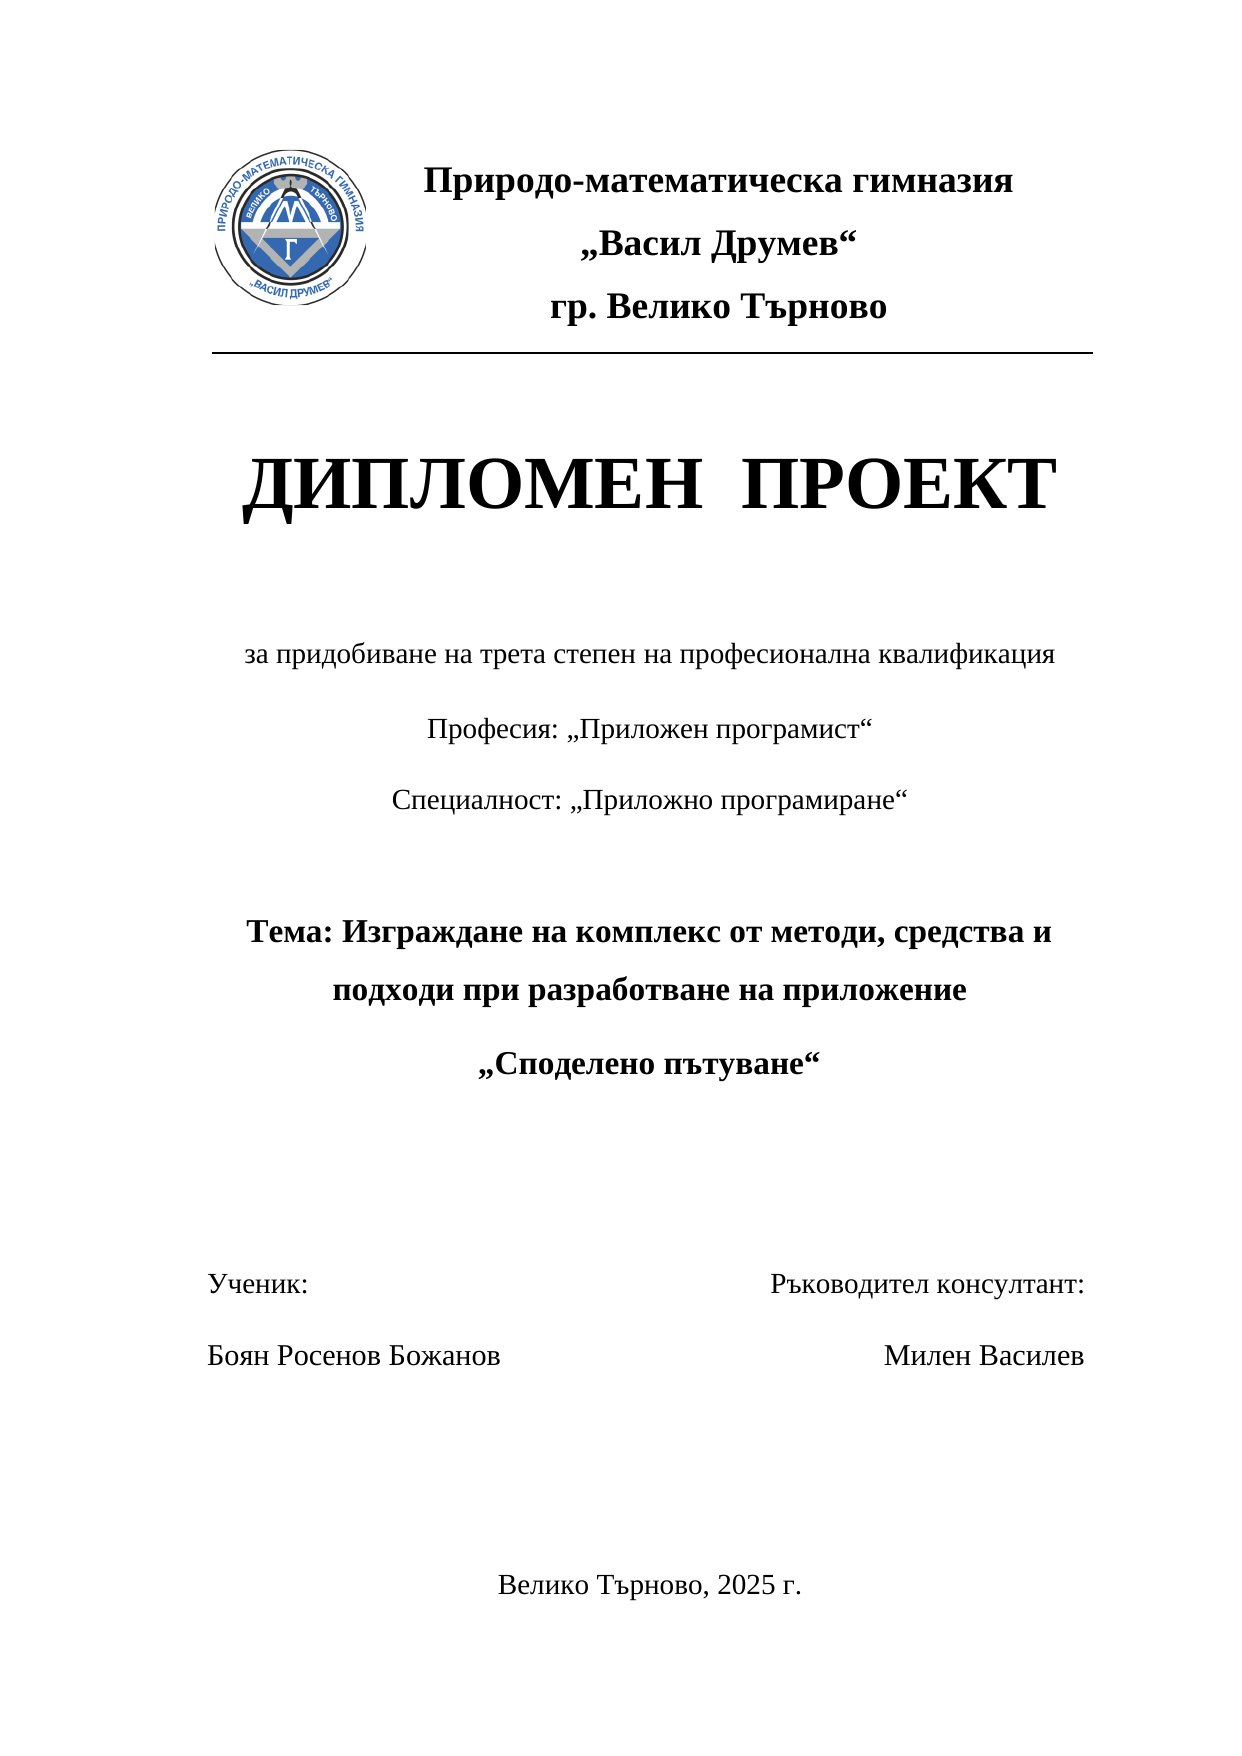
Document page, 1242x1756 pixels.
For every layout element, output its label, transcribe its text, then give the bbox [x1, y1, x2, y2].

text Ученик: Ръководител консултант: [207, 1266, 1093, 1299]
text Професия: „Приложен програмист“ [207, 711, 1093, 745]
picture [212, 149, 366, 303]
text Специалност: „Приложно програмиране“ [207, 786, 1093, 815]
text Тема: Изграждане на комплекс от методи, средства и подходи при разработване на приложение [206, 911, 1093, 1007]
text Боян Росенов Божанов Милен Василев [207, 1337, 1093, 1372]
text за придобиване на трета степен на професионална квалификация [207, 637, 1093, 670]
text „Споделено пътуване“ [206, 1043, 1093, 1081]
title ДИПЛОМЕН ПРОЕКТ [207, 438, 1093, 524]
text Велико Търново, 2025 г. [207, 1567, 1093, 1601]
